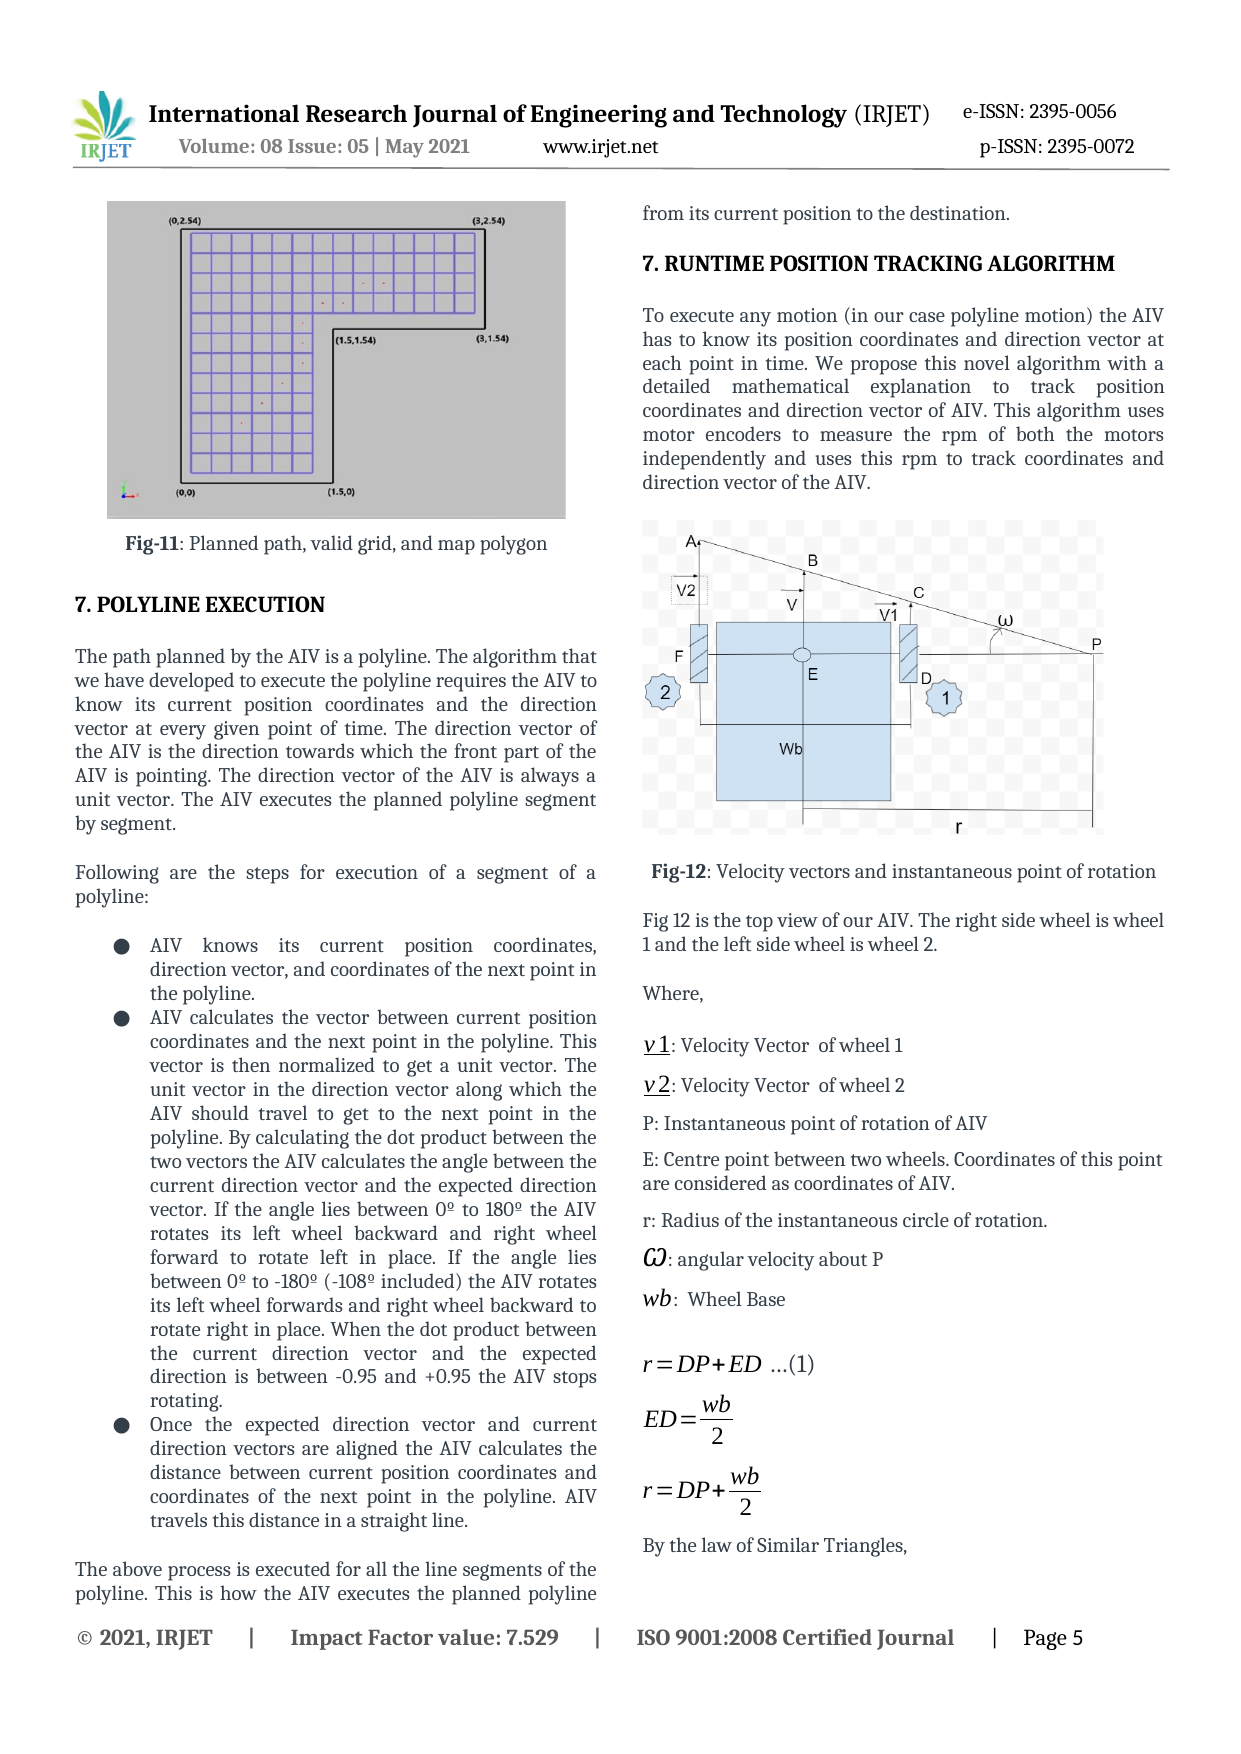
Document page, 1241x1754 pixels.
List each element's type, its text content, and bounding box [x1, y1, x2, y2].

text Following are the steps for execution of a segment of a polyline: [75, 861, 597, 909]
text r: Radius of the instantaneous circle of rotation. [642, 1208, 1165, 1232]
text Fig-12: Velocity vectors and instantaneous point of rotation [642, 859, 1165, 883]
text The above process is executed for all the line segments of the polyline. This is how the AIV executes the planned polyline from its current position to the destination. [75, 1558, 597, 1606]
text The path planned by the AIV is a polyline. The algorithm that we have developed to execute the polyline requires the AIV to know its current position coordinates and the direction vector at every given point of time. The direction vector of the AIV is the direction towards which the front part of the AIV is pointing. The direction vector of the AIV is always a unit vector. The AIV executes the planned polyline segment by segment. [75, 644, 597, 836]
text …(1) [642, 1350, 1165, 1378]
text : Velocity Vector of wheel 1 [642, 1030, 1165, 1058]
text Fig-11: Planned path, valid grid, and map polygon [75, 531, 597, 555]
list Once the expected direction vector and current direction vectors are aligned the AIV calculates the distance between current position coordinates and coordinates of the next point in the polyline. AIV travels this distance in a straight line. [112, 1413, 597, 1533]
list AIV calculates the vector between current position coordinates and the next point in the polyline. This vector is then normalized to get a unit vector. The unit vector in the direction vector along which the AIV should travel to get to the next point in the polyline. By calculating the dot product between the two vectors the AIV calculates the angle between the current direction vector and the expected direction vector. If the angle lies between 0º to 180º the AIV rotates its left wheel backward and right wheel forward to rotate left in place. If the angle lies between 0º to -180º (-108º included) the AIV rotates its left wheel forwards and right wheel backward to rotate right in place. When the dot product between the current direction vector and the expected direction is between -0.95 and +0.95 the AIV stops rotating. [112, 1006, 597, 1413]
text The above process is executed for all the line segments of the polyline. This is how the AIV executes the planned polyline from its current position to the destination. [642, 202, 1165, 226]
picture [70, 91, 139, 163]
text : Velocity Vector of wheel 2 [642, 1071, 1165, 1099]
list AIV knows its current position coordinates, direction vector, and coordinates of the next point in the polyline. [112, 934, 597, 1006]
text To execute any motion (in our case polyline motion) the AIV has to know its position coordinates and direction vector at each point in time. We propose this novel algorithm with a detailed mathematical explanation to track position coordinates and direction vector of AIV. This algorithm uses motor encoders to measure the rpm of both the motors independently and uses this rpm to track coordinates and direction vector of the AIV. [642, 303, 1165, 495]
text Fig 12 is the top view of our AIV. The right side wheel is wheel 1 and the left side wheel is wheel 2. [642, 908, 1165, 956]
text 7. POLYLINE EXECUTION [75, 592, 597, 618]
picture [642, 520, 1104, 835]
text E: Centre point between two wheels. Coordinates of this point are considered as coordinates of AIV. [642, 1148, 1165, 1196]
text Where, [642, 981, 1165, 1005]
picture [107, 201, 566, 519]
text : Wheel Base [642, 1285, 1165, 1313]
text By the law of Similar Triangles, [642, 1534, 1165, 1558]
text P: Instantaneous point of rotation of AIV [642, 1111, 1165, 1135]
text : angular velocity about P [642, 1245, 1165, 1273]
text 7. RUNTIME POSITION TRACKING ALGORITHM [642, 251, 1165, 277]
